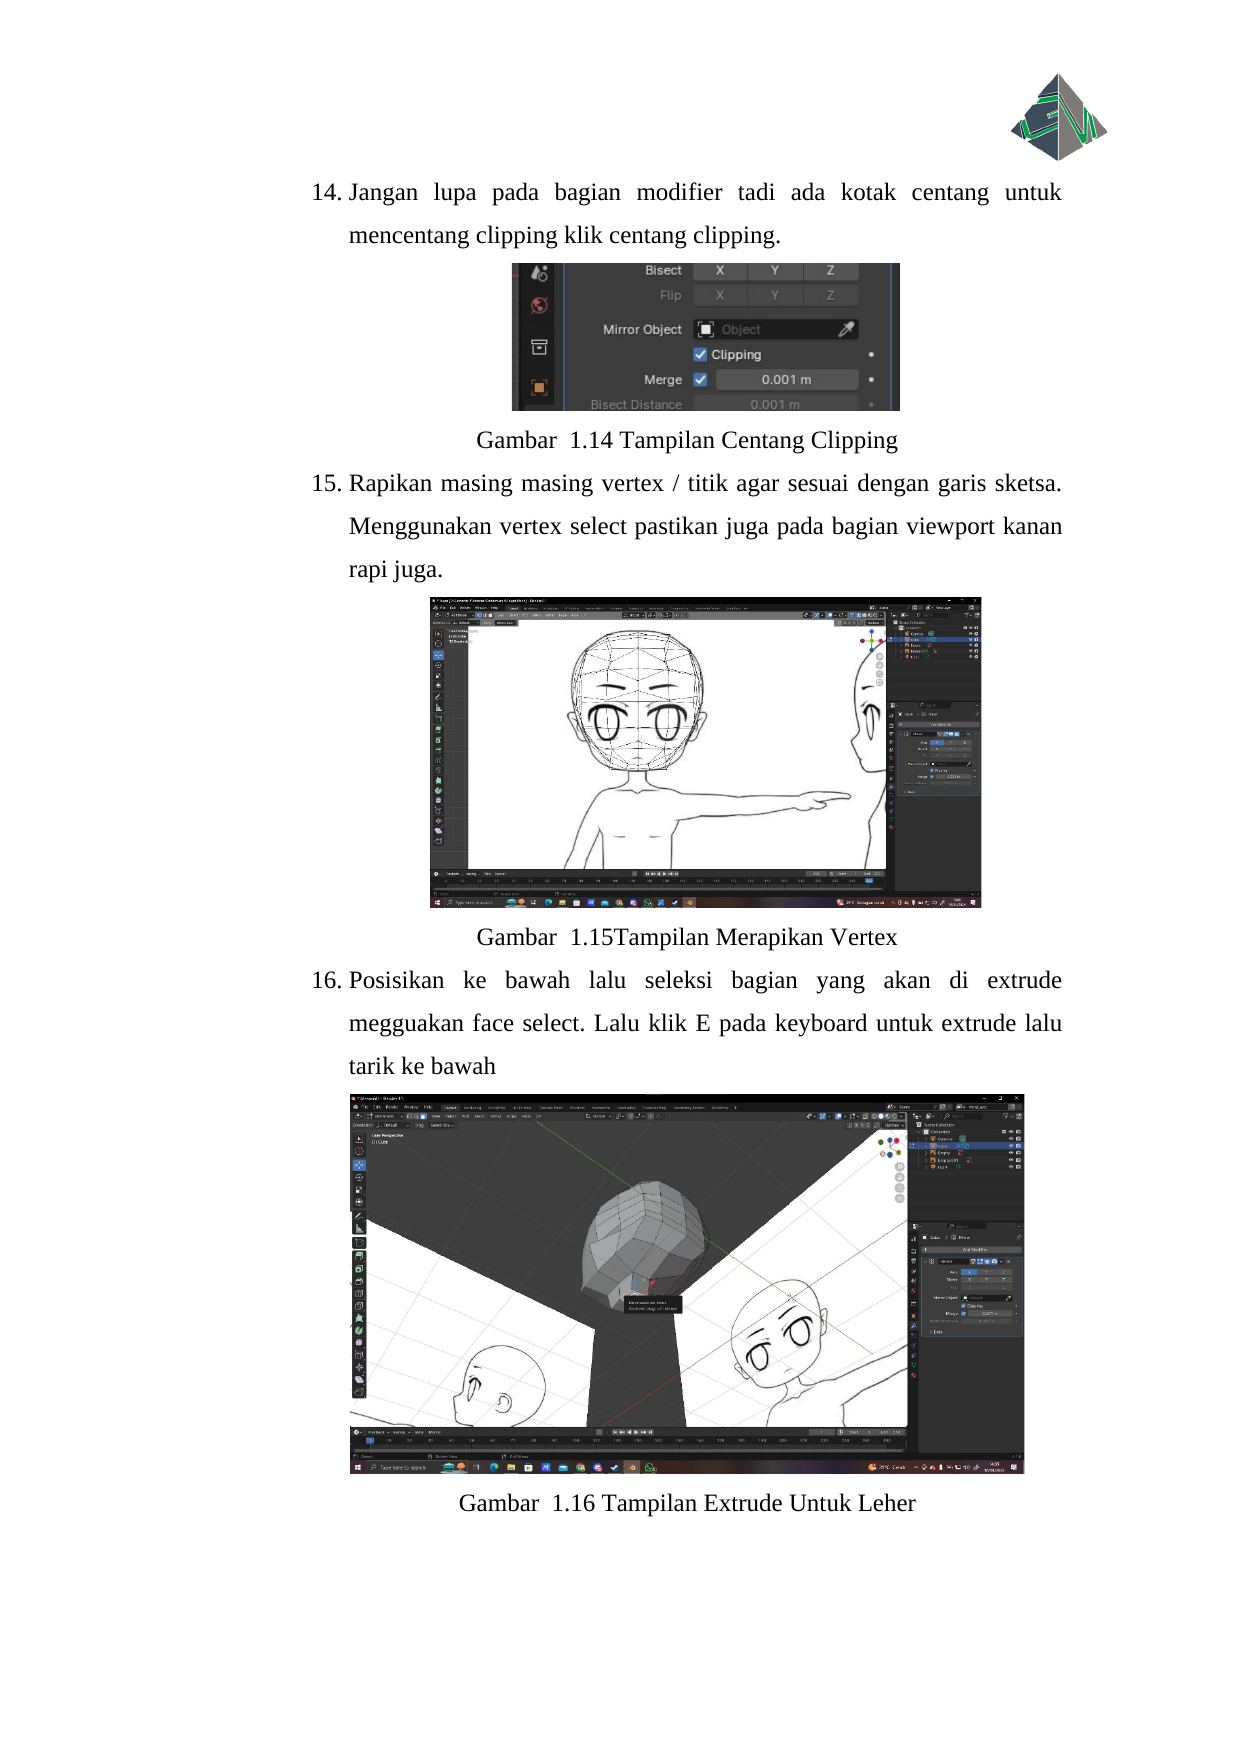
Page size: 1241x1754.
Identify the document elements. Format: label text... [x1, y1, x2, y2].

picture [511, 263, 900, 411]
subtitle 1.16 Tampilan Extrude Untuk Leher [311, 1488, 1063, 1517]
list Jangan lupa pada bagian modifier tadi ada kotak centang untuk mencentang clipping klik centang clipping. [311, 177, 1063, 249]
picture [430, 597, 982, 908]
list Posisikan ke bawah lalu seleksi bagian yang akan di extrude megguakan face select. Lalu klik E pada keyboard untuk extrude lalu tarik ke bawah [311, 965, 1063, 1080]
picture [1010, 73, 1108, 161]
subtitle 1.14 Tampilan Centang Clipping [311, 425, 1063, 454]
list Rapikan masing masing vertex / titik agar sesuai dengan garis sketsa. Menggunakan vertex select pastikan juga pada bagian viewport kanan rapi juga. [311, 468, 1063, 583]
subtitle 1.15Tampilan Merapikan Vertex [311, 922, 1063, 951]
picture [350, 1094, 1025, 1474]
